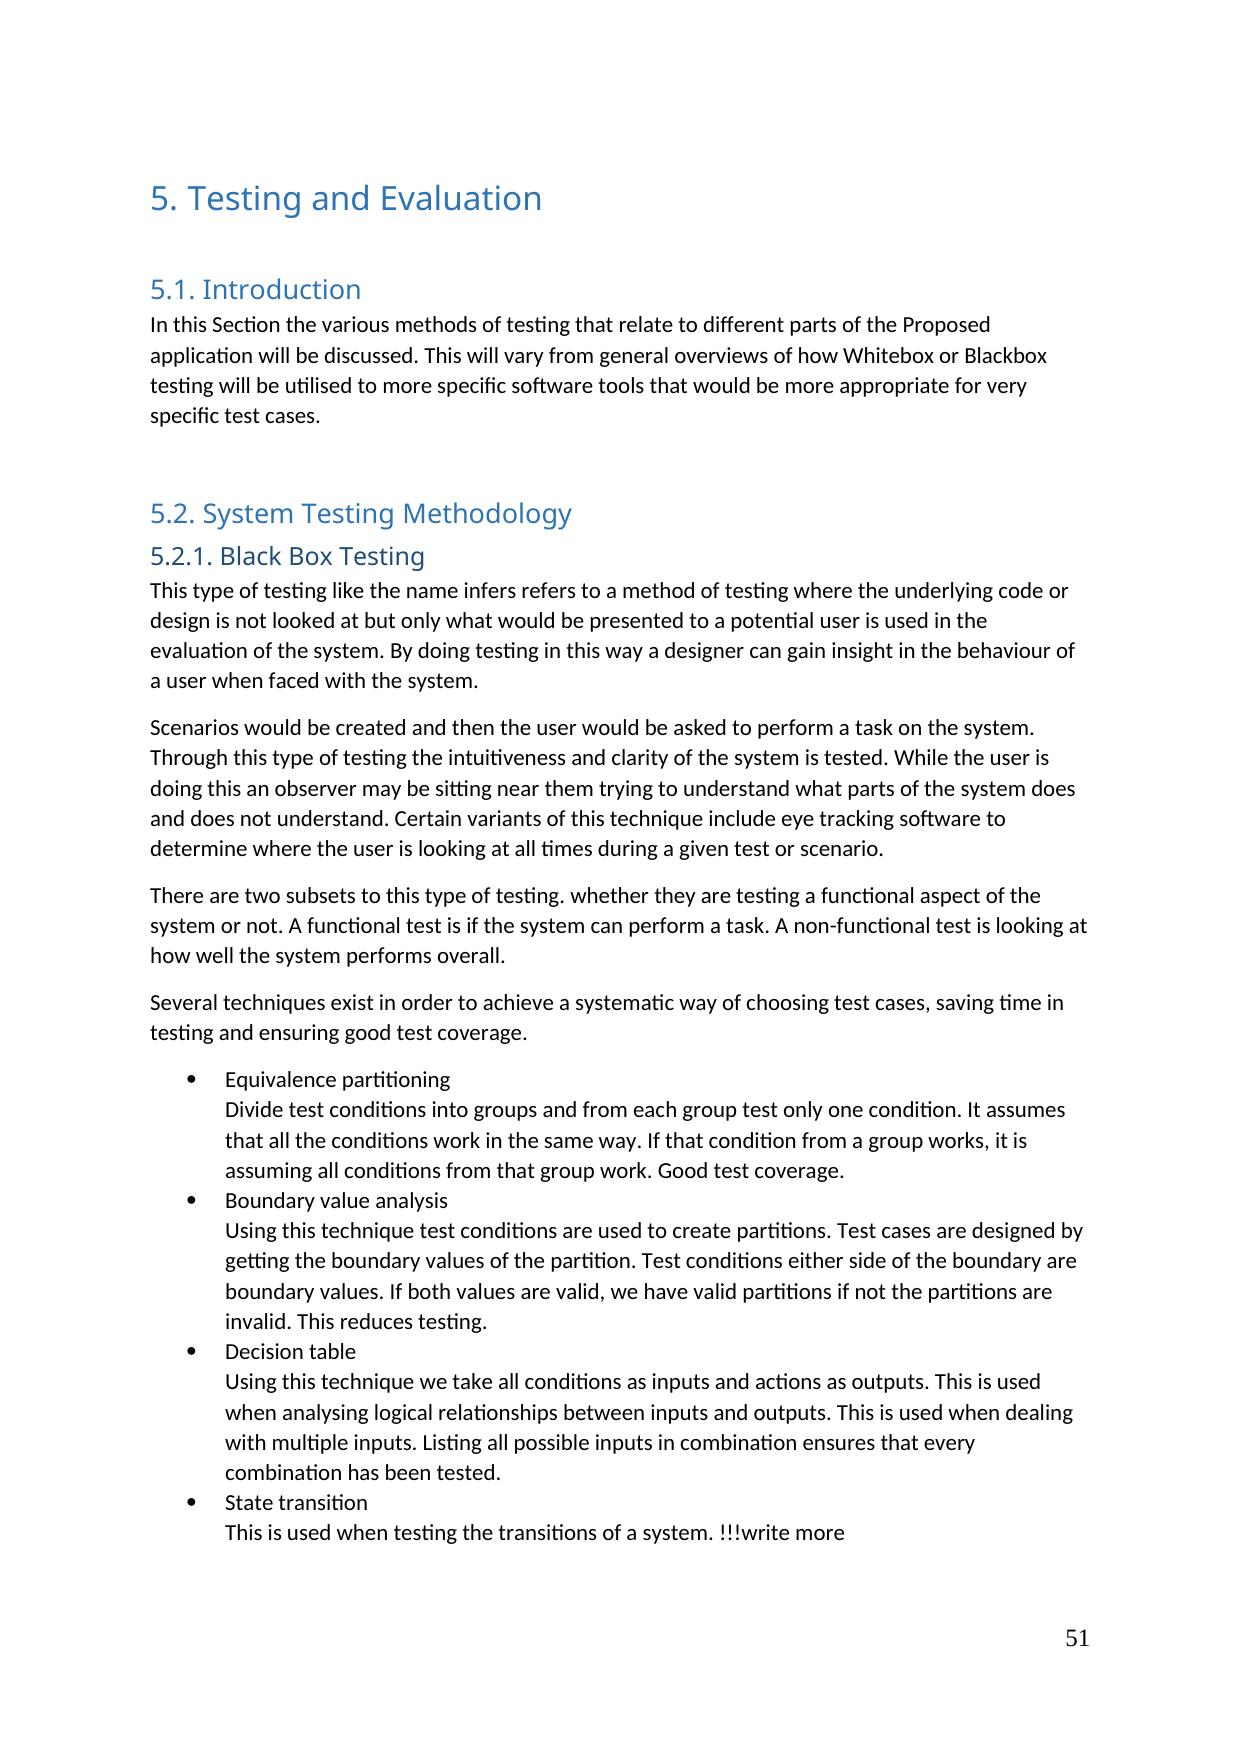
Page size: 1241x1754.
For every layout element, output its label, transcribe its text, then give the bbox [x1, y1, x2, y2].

list State transition This is used when testing the transitions of a system. !!!write more [187, 1488, 1090, 1546]
text This type of testing like the name infers refers to a method of testing where the underlying code or design is not looked at but only what would be presented to a potential user is used in the evaluation of the system. By doing testing in this way a designer can gain insight in the behaviour of a user when faced with the system. [150, 576, 1090, 694]
list Equivalence partitioning Divide test conditions into groups and from each group test only one condition. It assumes that all the conditions work in the same way. If that condition from a group works, it is assuming all conditions from that group work. Good test coverage. [187, 1065, 1090, 1184]
list Boundary value analysis Using this technique test conditions are used to create partitions. Test cases are designed by getting the boundary values of the partition. Test conditions either side of the boundary are boundary values. If both values are valid, we have valid partitions if not the partitions are invalid. This reduces testing. [187, 1186, 1090, 1335]
subtitle 5.2.1. Black Box Testing [150, 539, 1090, 573]
list Decision table Using this technique we take all conditions as inputs and actions as outputs. This is used when analysing logical relationships between inputs and outputs. This is used when dealing with multiple inputs. Listing all possible inputs in combination ensures that every combination has been tested. [187, 1337, 1090, 1486]
text There are two subsets to this type of testing. whether they are testing a functional aspect of the system or not. A functional test is if the system can perform a task. A non-functional test is looking at how well the system performs overall. [150, 881, 1090, 969]
subtitle 5.2. System Testing Methodology [150, 495, 1090, 532]
text In this Section the various methods of testing that relate to different parts of the Proposed application will be discussed. This will vary from general overviews of how Whitebox or Blackbox testing will be utilised to more specific software tools that would be more appropriate for very specific test cases. [150, 311, 1090, 429]
subtitle 5.1. Introduction [150, 271, 1090, 308]
text Several techniques exist in order to achieve a systematic way of choosing test cases, saving time in testing and ensuring good test coverage. [150, 988, 1090, 1046]
text Scenarios would be created and then the user would be asked to perform a task on the system. Through this type of testing the intuitiveness and clarity of the system is tested. While the user is doing this an observer may be sitting near them trying to understand what parts of the system does and does not understand. Certain variants of this technique include eye tracking software to determine where the user is looking at all times during a given test or scenario. [150, 713, 1090, 862]
subtitle Testing and Evaluation [150, 175, 1090, 220]
